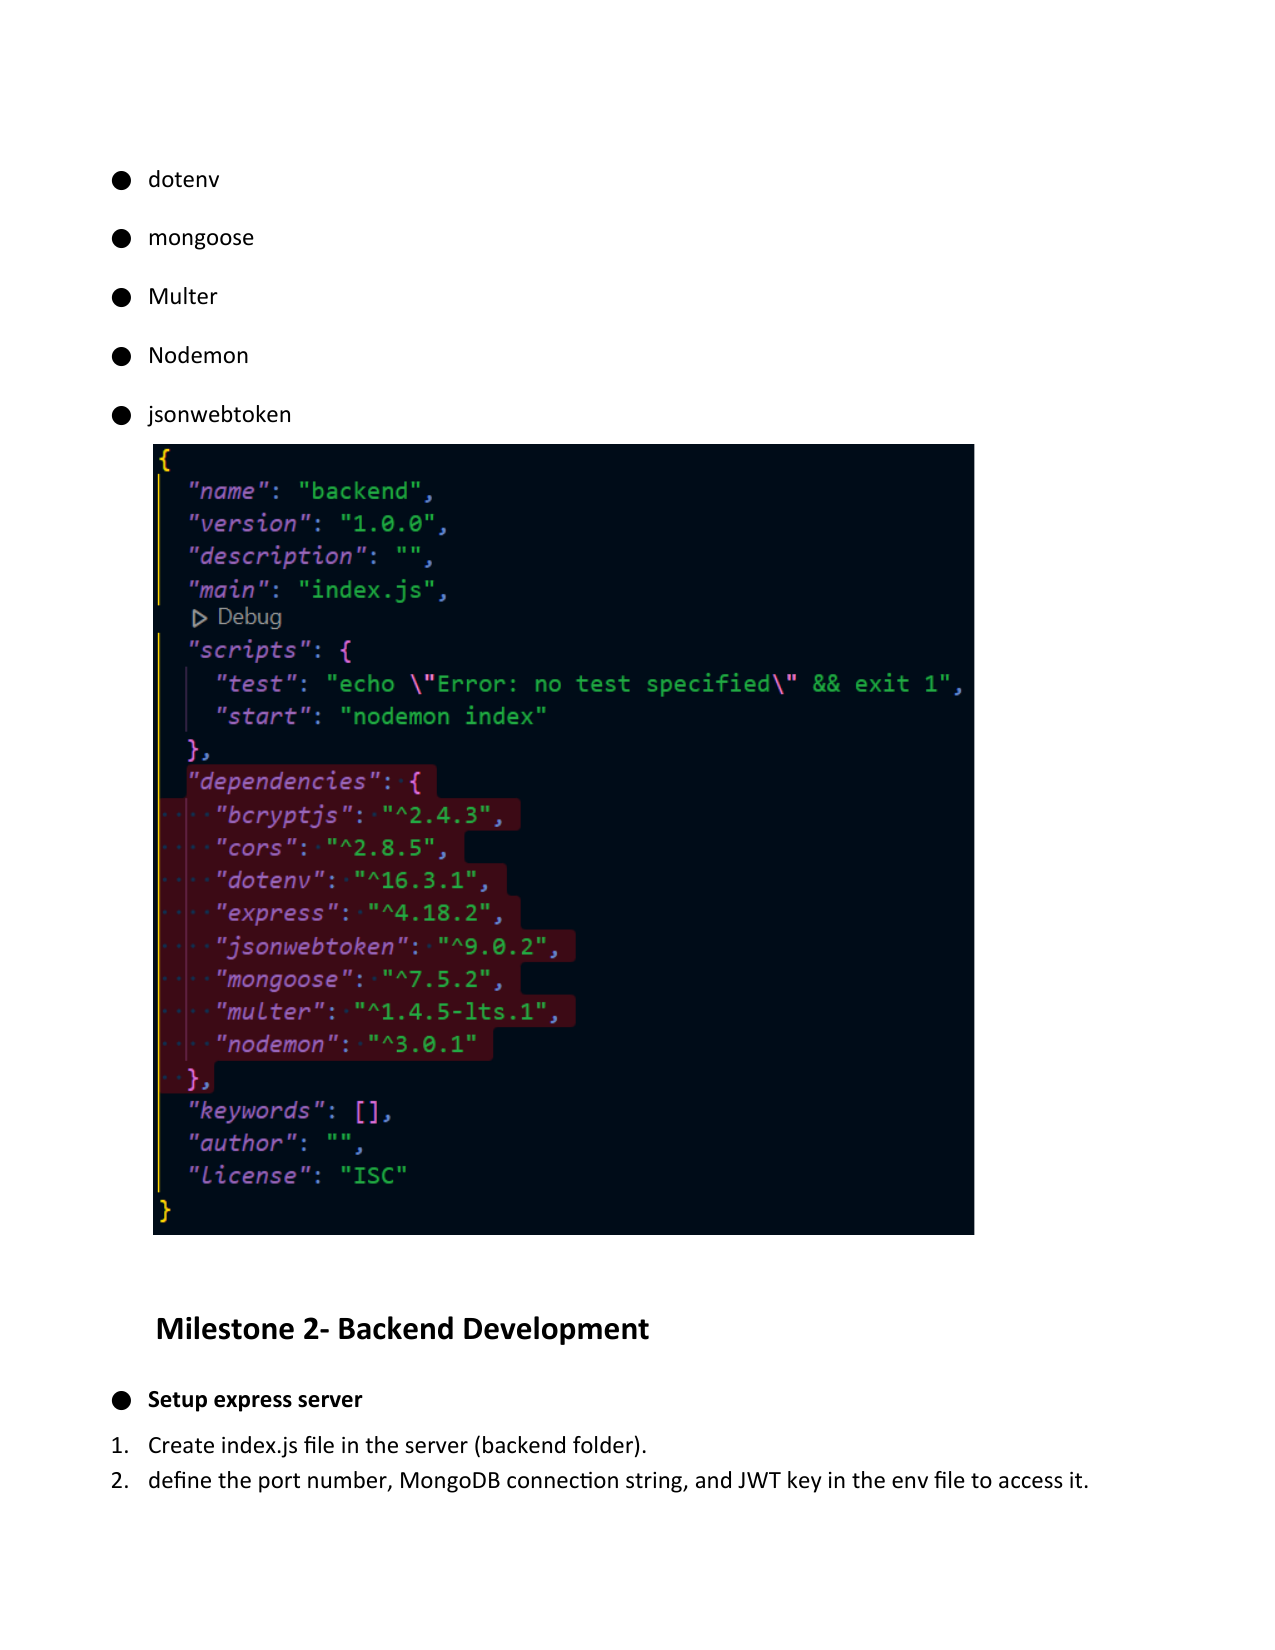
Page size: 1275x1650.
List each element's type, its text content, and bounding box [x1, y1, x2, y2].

picture [153, 444, 975, 1235]
list Create index.js file in the server (backend folder). [110, 1429, 1127, 1460]
list jsonwebtoken [110, 385, 1127, 437]
list dotenv [110, 150, 1127, 201]
list Multer [110, 268, 1127, 319]
list mongoose [110, 209, 1127, 260]
list define the port number, MongoDB connection string, and JWT key in the env file to access it. [110, 1464, 1127, 1495]
list Nodemon [110, 327, 1127, 378]
text Milestone 2- Backend Development [148, 1307, 1127, 1348]
list Setup express server [110, 1371, 1127, 1422]
